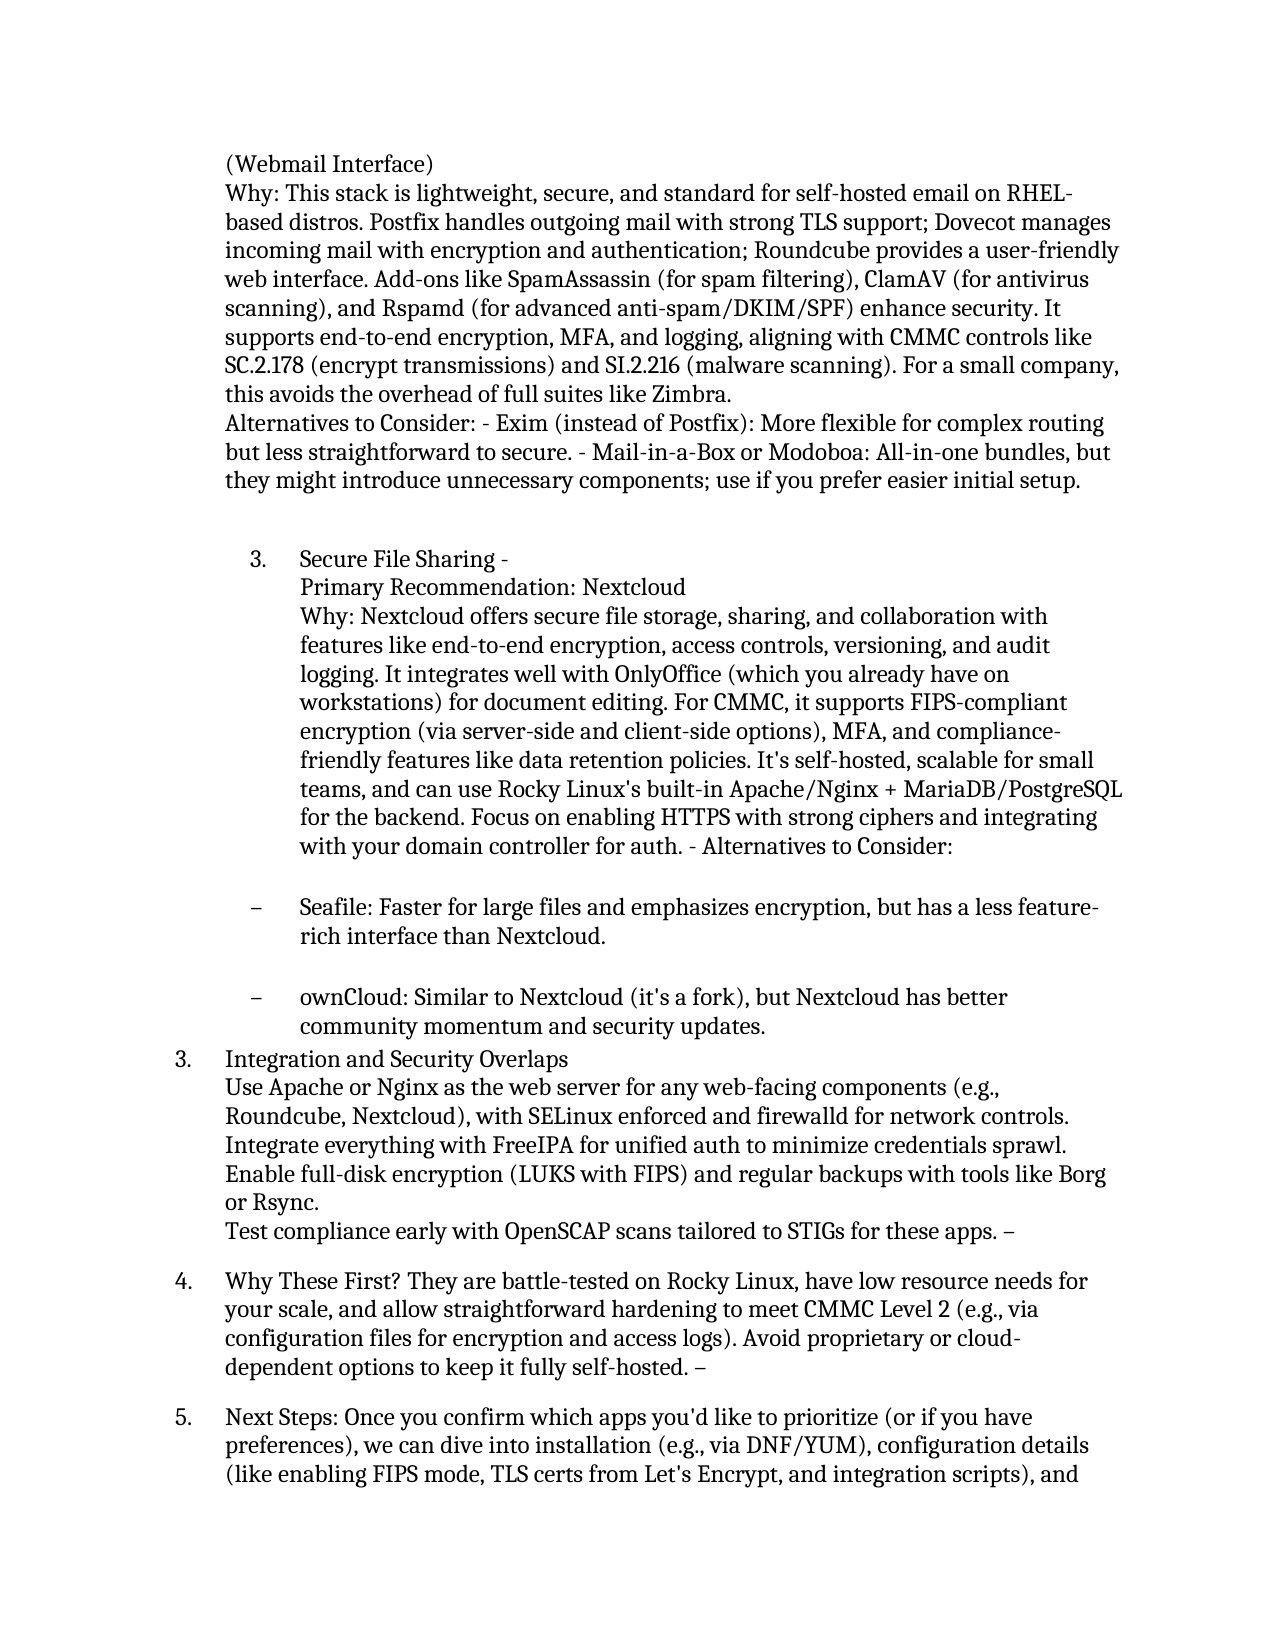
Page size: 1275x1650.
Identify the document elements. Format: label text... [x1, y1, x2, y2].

list Seafile: Faster for large files and emphasizes encryption, but has a less feature-rich interface than Nextcloud. [250, 893, 1125, 979]
list Why These First? They are battle-tested on Rocky Linux, have low resource needs for your scale, and allow straightforward hardening to meet CMMC Level 2 (e.g., via configuration files for encryption and access logs). Avoid proprietary or cloud-dependent options to keep it fully self-hosted. – [175, 1267, 1125, 1382]
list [175, 150, 1125, 524]
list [175, 1402, 1125, 1489]
list Secure File Sharing - Primary Recommendation: Nextcloud Why: Nextcloud offers secure file storage, sharing, and collaboration with features like end-to-end encryption, access controls, versioning, and audit logging. It integrates well with OnlyOffice (which you already have on workstations) for document editing. For CMMC, it supports FIPS-compliant encryption (via server-side and client-side options), MFA, and compliance-friendly features like data retention policies. It's self-hosted, scalable for small teams, and can use Rocky Linux's built-in Apache/Nginx + MariaDB/PostgreSQL for the backend. Focus on enabling HTTPS with strong ciphers and integrating with your domain controller for auth. - Alternatives to Consider: [250, 544, 1125, 889]
list Integration and Security Overlaps Use Apache or Nginx as the web server for any web-facing components (e.g., Roundcube, Nextcloud), with SELinux enforced and firewalld for network controls. Integrate everything with FreeIPA for unified auth to minimize credentials sprawl. Enable full-disk encryption (LUKS with FIPS) and regular backups with tools like Borg or Rsync. Test compliance early with OpenSCAP scans tailored to STIGs for these apps. – [175, 1044, 1125, 1246]
list ownCloud: Similar to Nextcloud (it's a fork), but Nextcloud has better community momentum and security updates. [250, 983, 1125, 1041]
